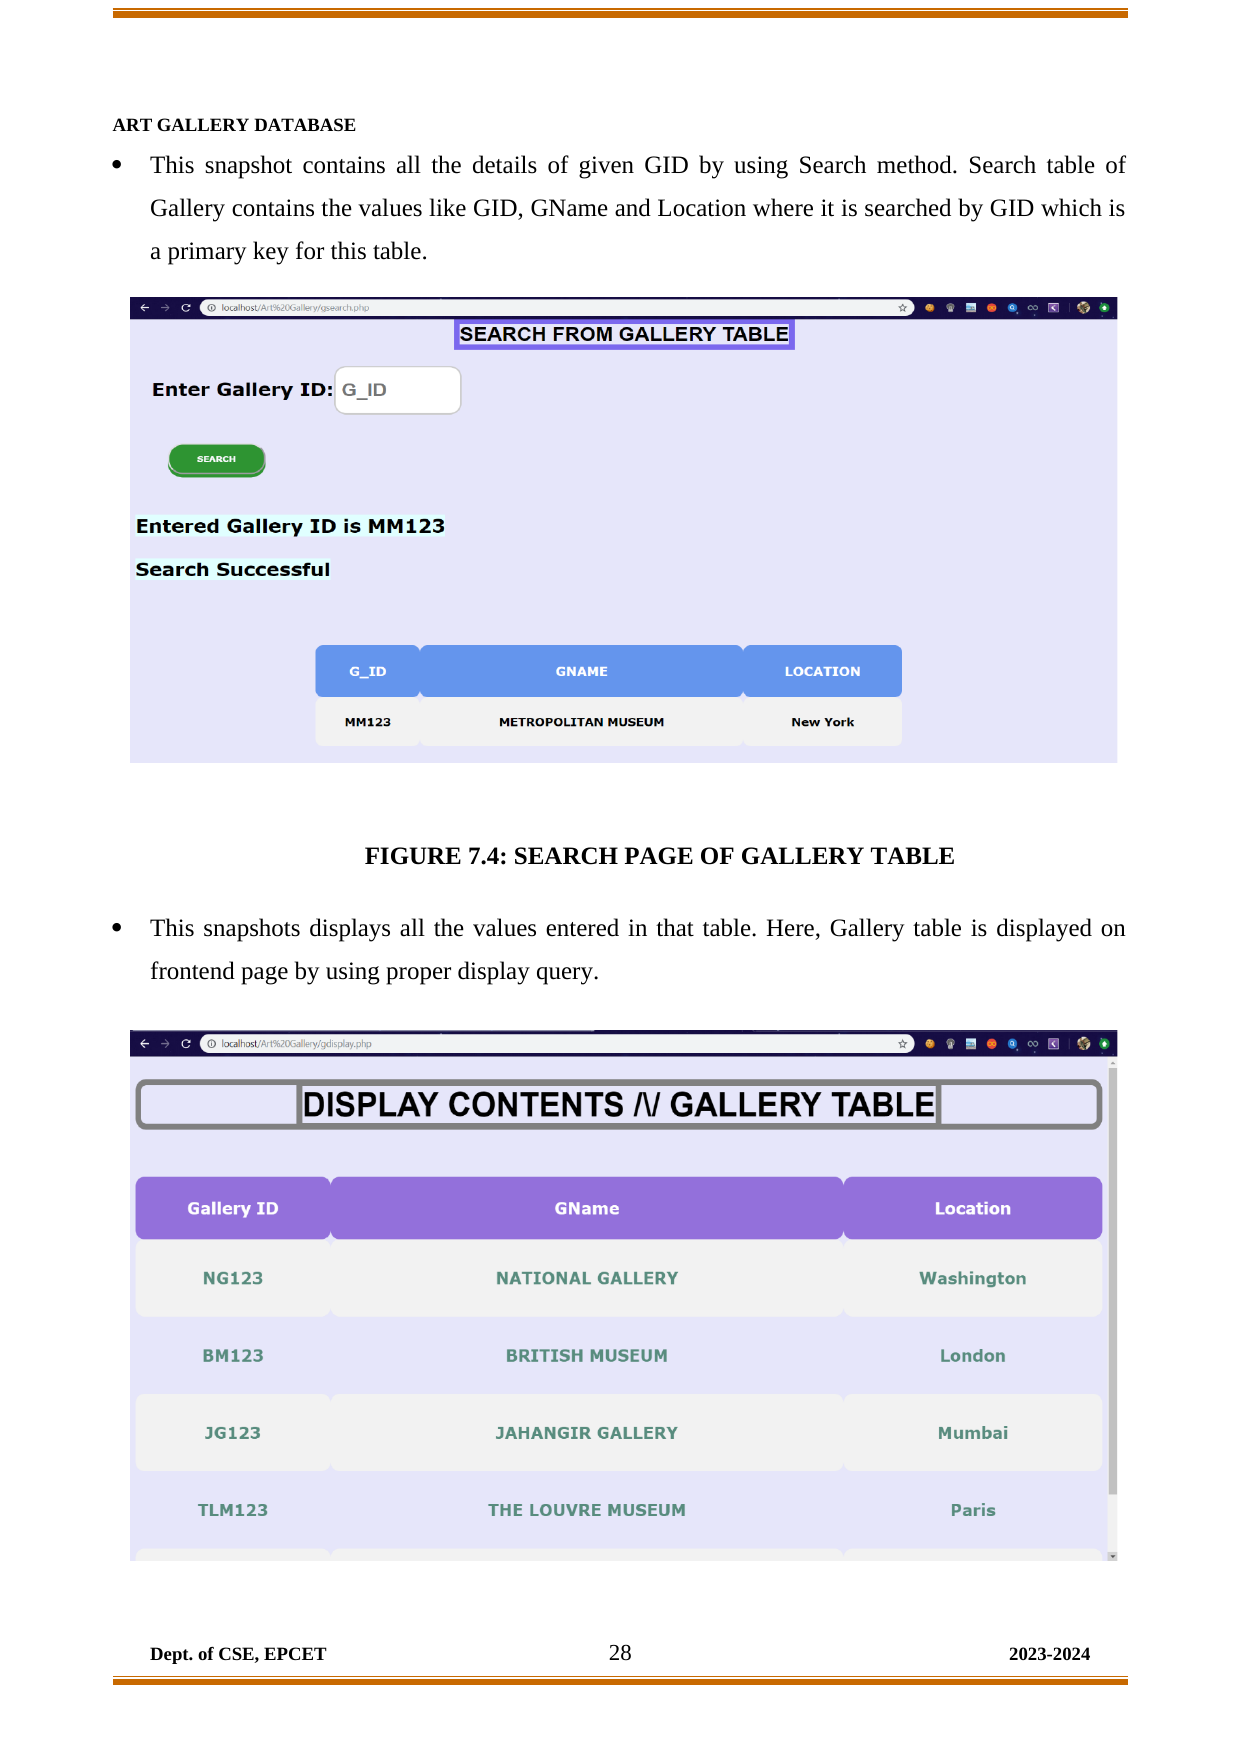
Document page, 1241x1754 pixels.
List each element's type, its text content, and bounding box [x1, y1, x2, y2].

picture [130, 297, 1118, 763]
text FIGURE 7.4: SEARCH PAGE OF GALLERY TABLE [112, 841, 1128, 869]
picture [130, 1030, 1118, 1561]
list This snapshot contains all the details of given GID by using Search method. Search table of Gallery contains the values like GID, GName and Location where it is searched by GID which is a primary key for this table. [112, 150, 1128, 265]
list This snapshots displays all the values entered in that table. Here, Gallery table is displayed on frontend page by using proper display query. [112, 913, 1128, 985]
